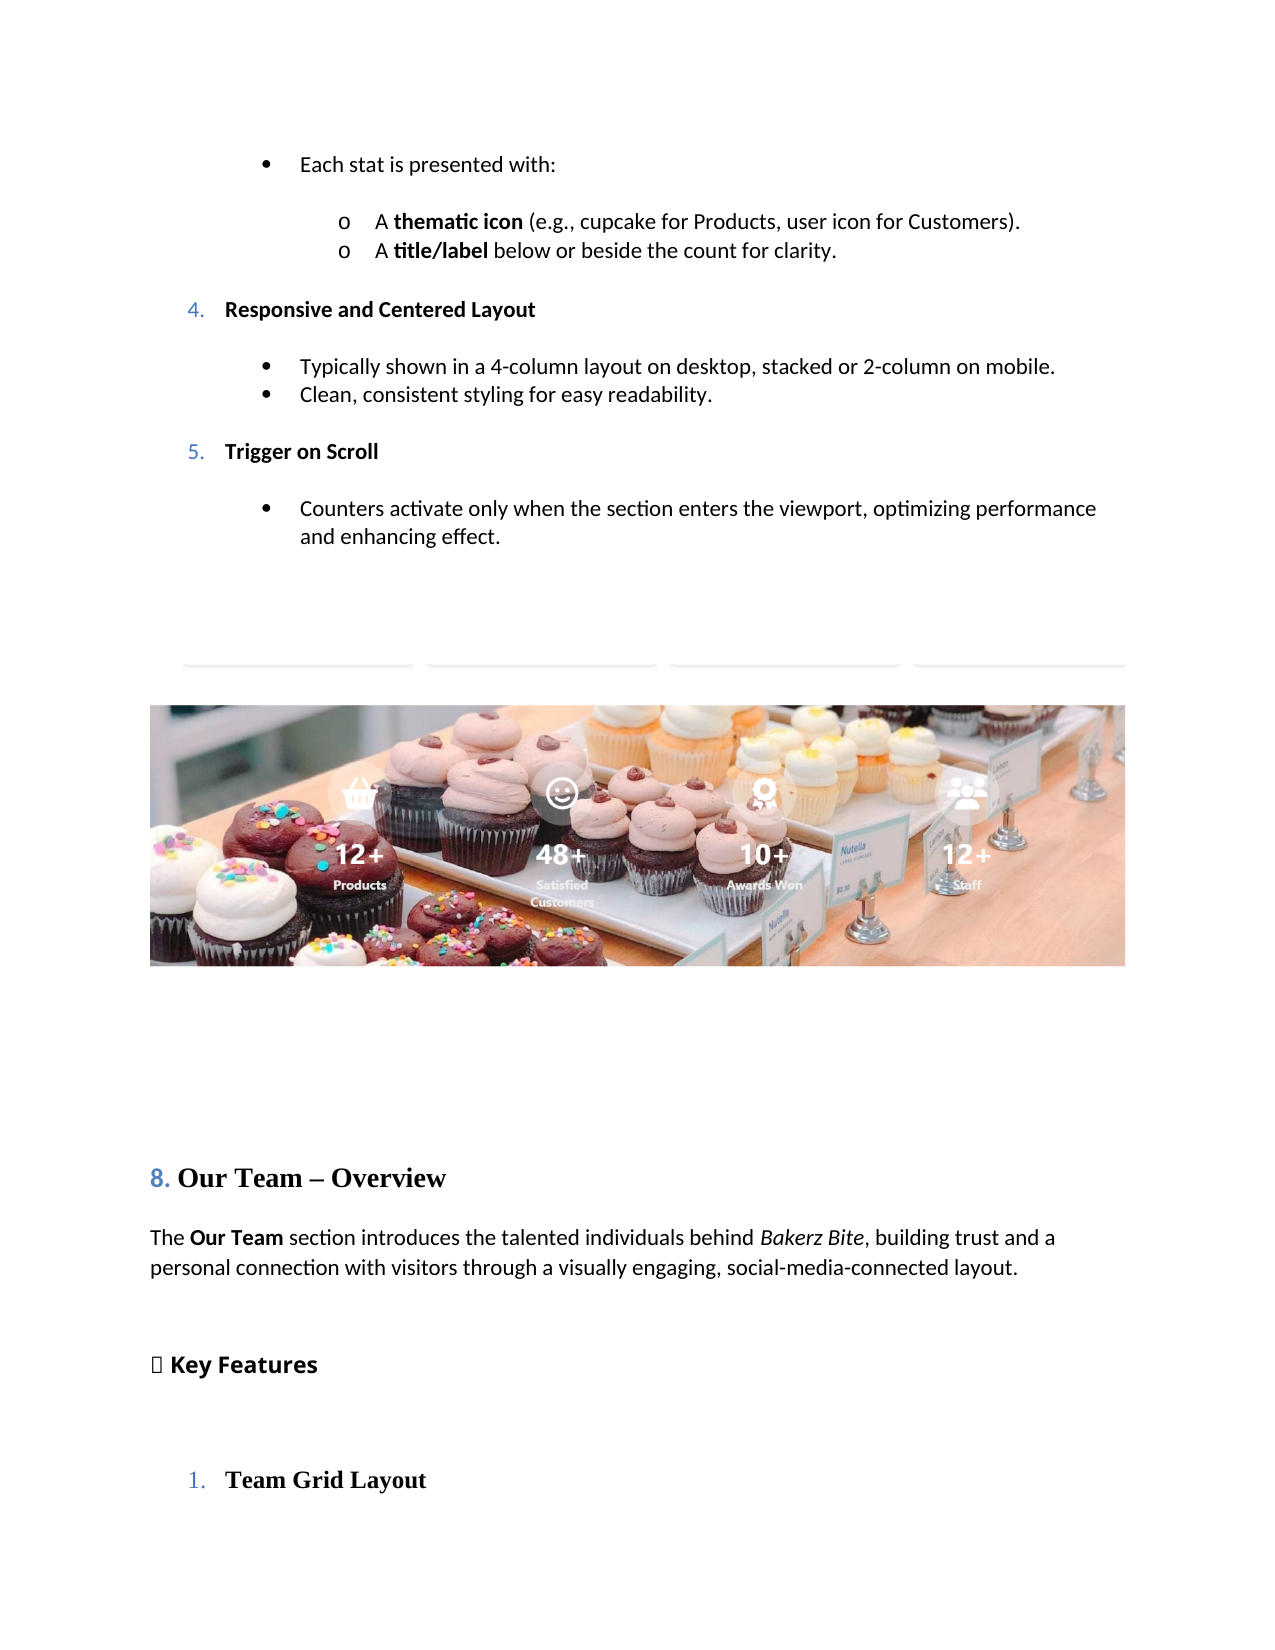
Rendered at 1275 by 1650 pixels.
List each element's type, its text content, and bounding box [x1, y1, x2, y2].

list Counters activate only when the section enters the viewport, optimizing performance and enhancing effect. [262, 494, 1125, 550]
list Clean, consistent styling for easy readability. [262, 380, 1125, 408]
picture [150, 664, 1125, 977]
text The Our Team section introduces the talented individuals behind Bakerz Bite, building trust and a personal connection with visitors through a visually engaging, social-media-connected layout. [150, 1223, 1125, 1281]
list Each stat is presented with: [262, 150, 1125, 178]
list Typically shown in a 4-column layout on desktop, stacked or 2-column on mobile. [262, 352, 1125, 380]
list Responsive and Centered Layout [187, 295, 1125, 323]
subtitle 8. Our Team – Overview [150, 1161, 1125, 1194]
list A title/label below or beside the count for clarity. [337, 236, 1125, 266]
list A thematic icon (e.g., cupcake for Products, user icon for Customers). [337, 207, 1125, 236]
subtitle 📌 Key Features [150, 1349, 1125, 1380]
list Trigger on Scroll [187, 437, 1125, 465]
list Team Grid Layout [187, 1465, 1125, 1494]
